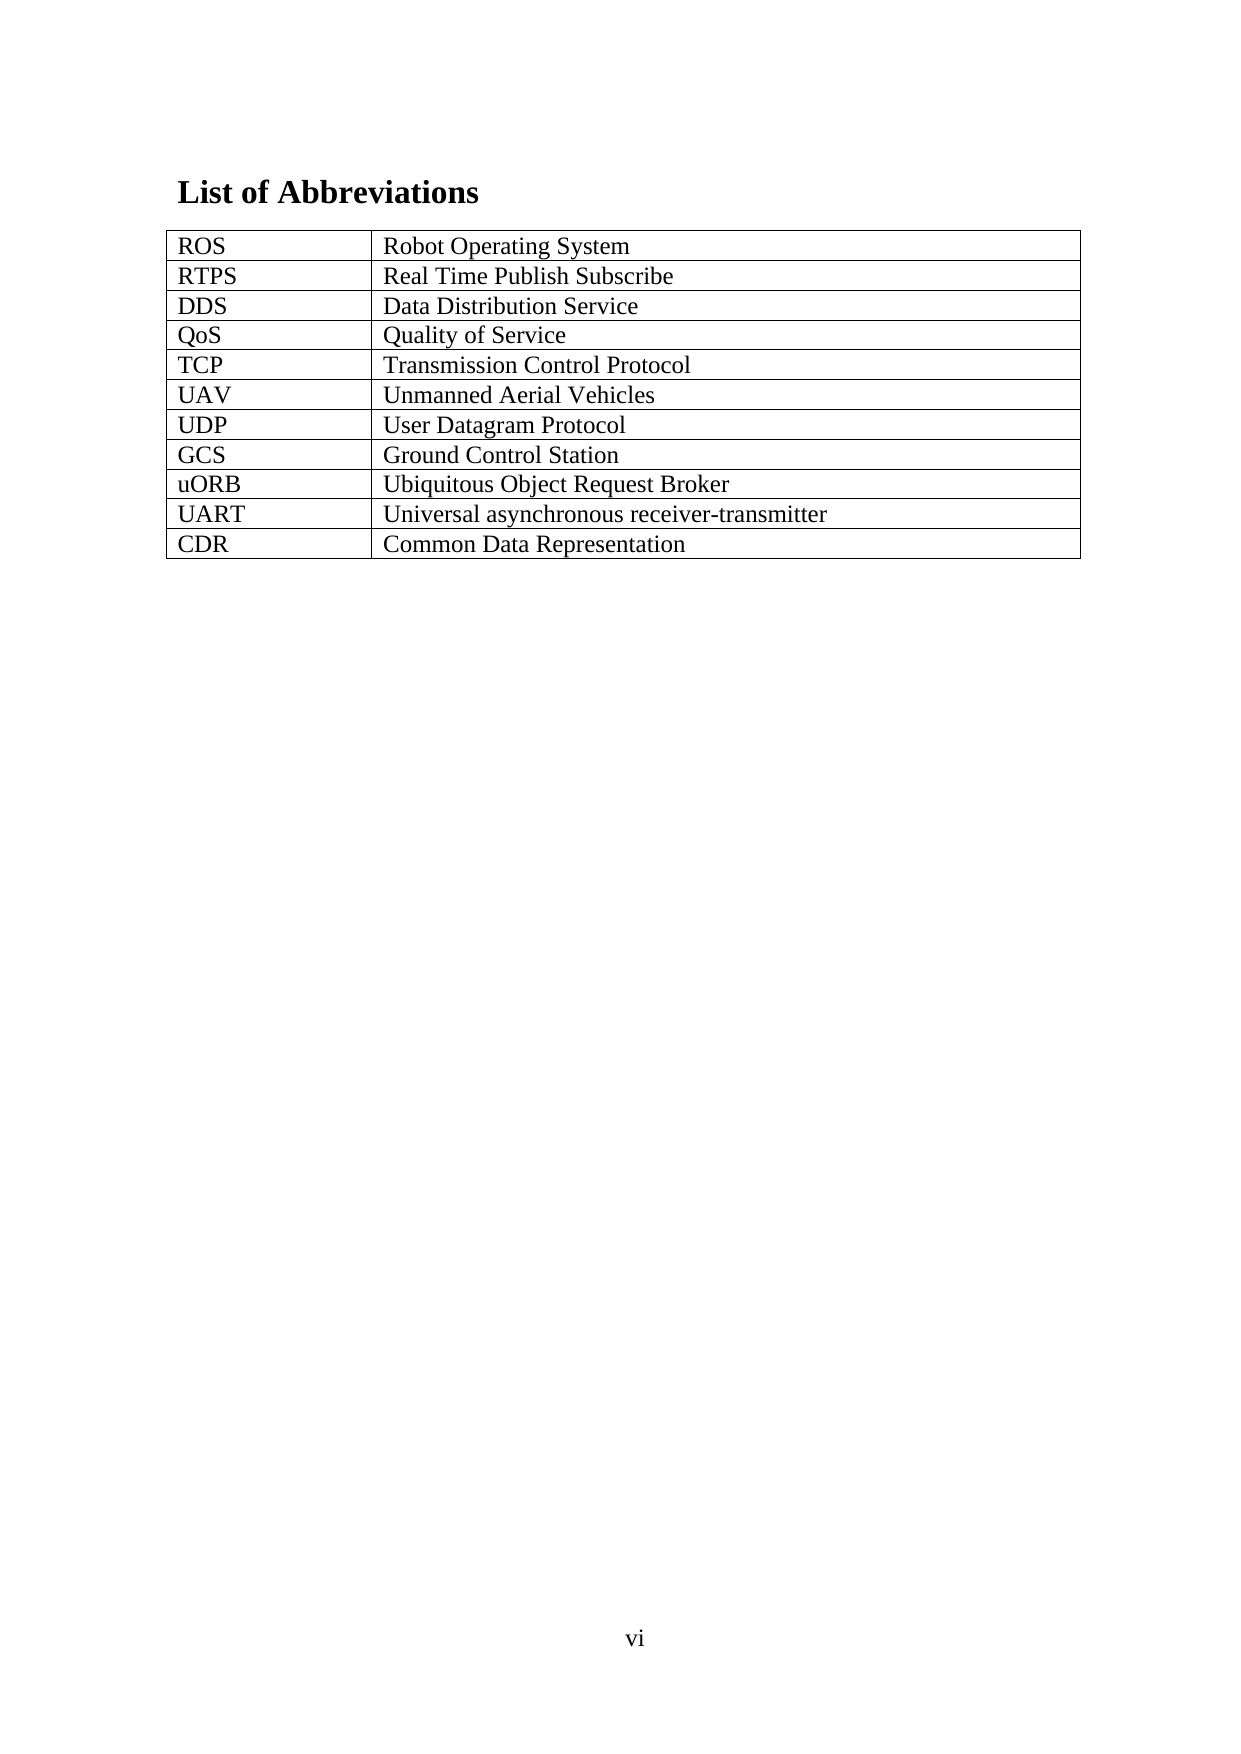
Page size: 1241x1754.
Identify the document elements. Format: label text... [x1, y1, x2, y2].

table_cell Universal asynchronous receiver-transmitter [372, 499, 1080, 528]
table_cell Ground Control Station [372, 440, 1080, 468]
table_header Robot Operating System [372, 231, 1080, 260]
table_cell Common Data Representation [372, 529, 1080, 558]
table_cell Transmission Control Protocol [372, 350, 1080, 379]
table_cell Real Time Publish Subscribe [372, 261, 1080, 290]
table_cell CDR [167, 529, 371, 558]
table_cell RTPS [167, 261, 371, 290]
table_cell Unmanned Aerial Vehicles [372, 380, 1080, 409]
table_cell QoS [167, 321, 371, 349]
subtitle List of Abbreviations [177, 173, 1092, 211]
table_cell DDS [167, 291, 371, 319]
table_cell Data Distribution Service [372, 291, 1080, 319]
table_cell TCP [167, 350, 371, 379]
table_cell User Datagram Protocol [372, 410, 1080, 439]
table_cell UART [167, 499, 371, 528]
table_header ROS [167, 231, 371, 260]
table_cell UAV [167, 380, 371, 409]
table_cell GCS [167, 440, 371, 468]
table_cell uORB [167, 470, 371, 498]
table_cell Quality of Service [372, 321, 1080, 349]
table_cell Ubiquitous Object Request Broker [372, 470, 1080, 498]
table_cell UDP [167, 410, 371, 439]
